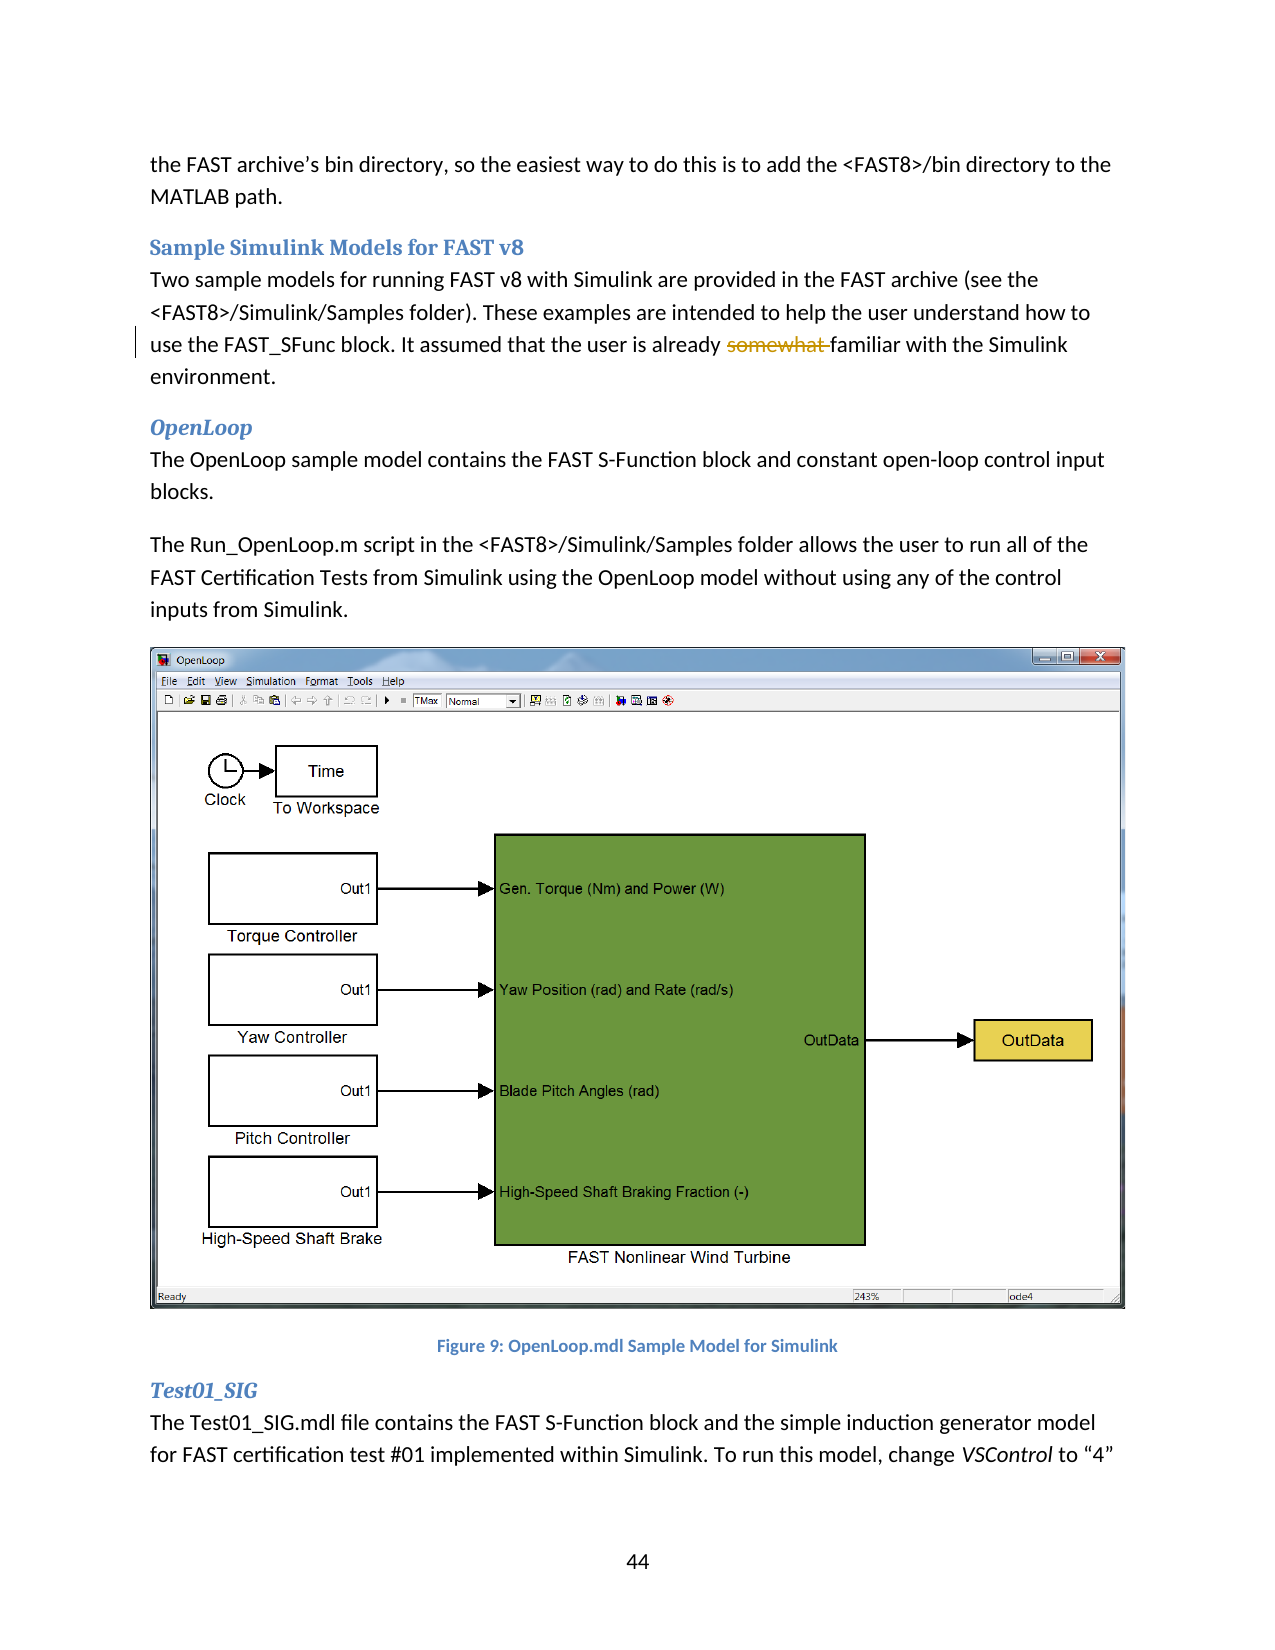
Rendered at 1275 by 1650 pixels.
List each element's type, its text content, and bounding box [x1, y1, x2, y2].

text Two sample models for running FAST v8 with Simulink are provided in the FAST archive (see the <FAST8>/Simulink/Samples folder). These examples are intended to help the user understand how to use the FAST_SFunc block. It assumed that the user is already familiar with the Simulink environment. [150, 265, 1125, 390]
text The OpenLoop sample model contains the FAST S-Function block and constant open-loop control input blocks. [150, 445, 1125, 505]
subtitle Sample Simulink Models for FAST v8 [150, 235, 1125, 262]
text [150, 150, 1125, 210]
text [150, 1408, 1125, 1468]
subtitle OpenLoop [150, 415, 1125, 441]
text Figure 9: OpenLoop.mdl Sample Model for Simulink [150, 1334, 1125, 1357]
subtitle Test01_SIG [150, 1378, 1125, 1404]
picture [150, 647, 1125, 1309]
text The Run_OpenLoop.m script in the <FAST8>/Simulink/Samples folder allows the user to run all of the FAST Certification Tests from Simulink using the OpenLoop model without using any of the control inputs from Simulink. [150, 530, 1125, 623]
